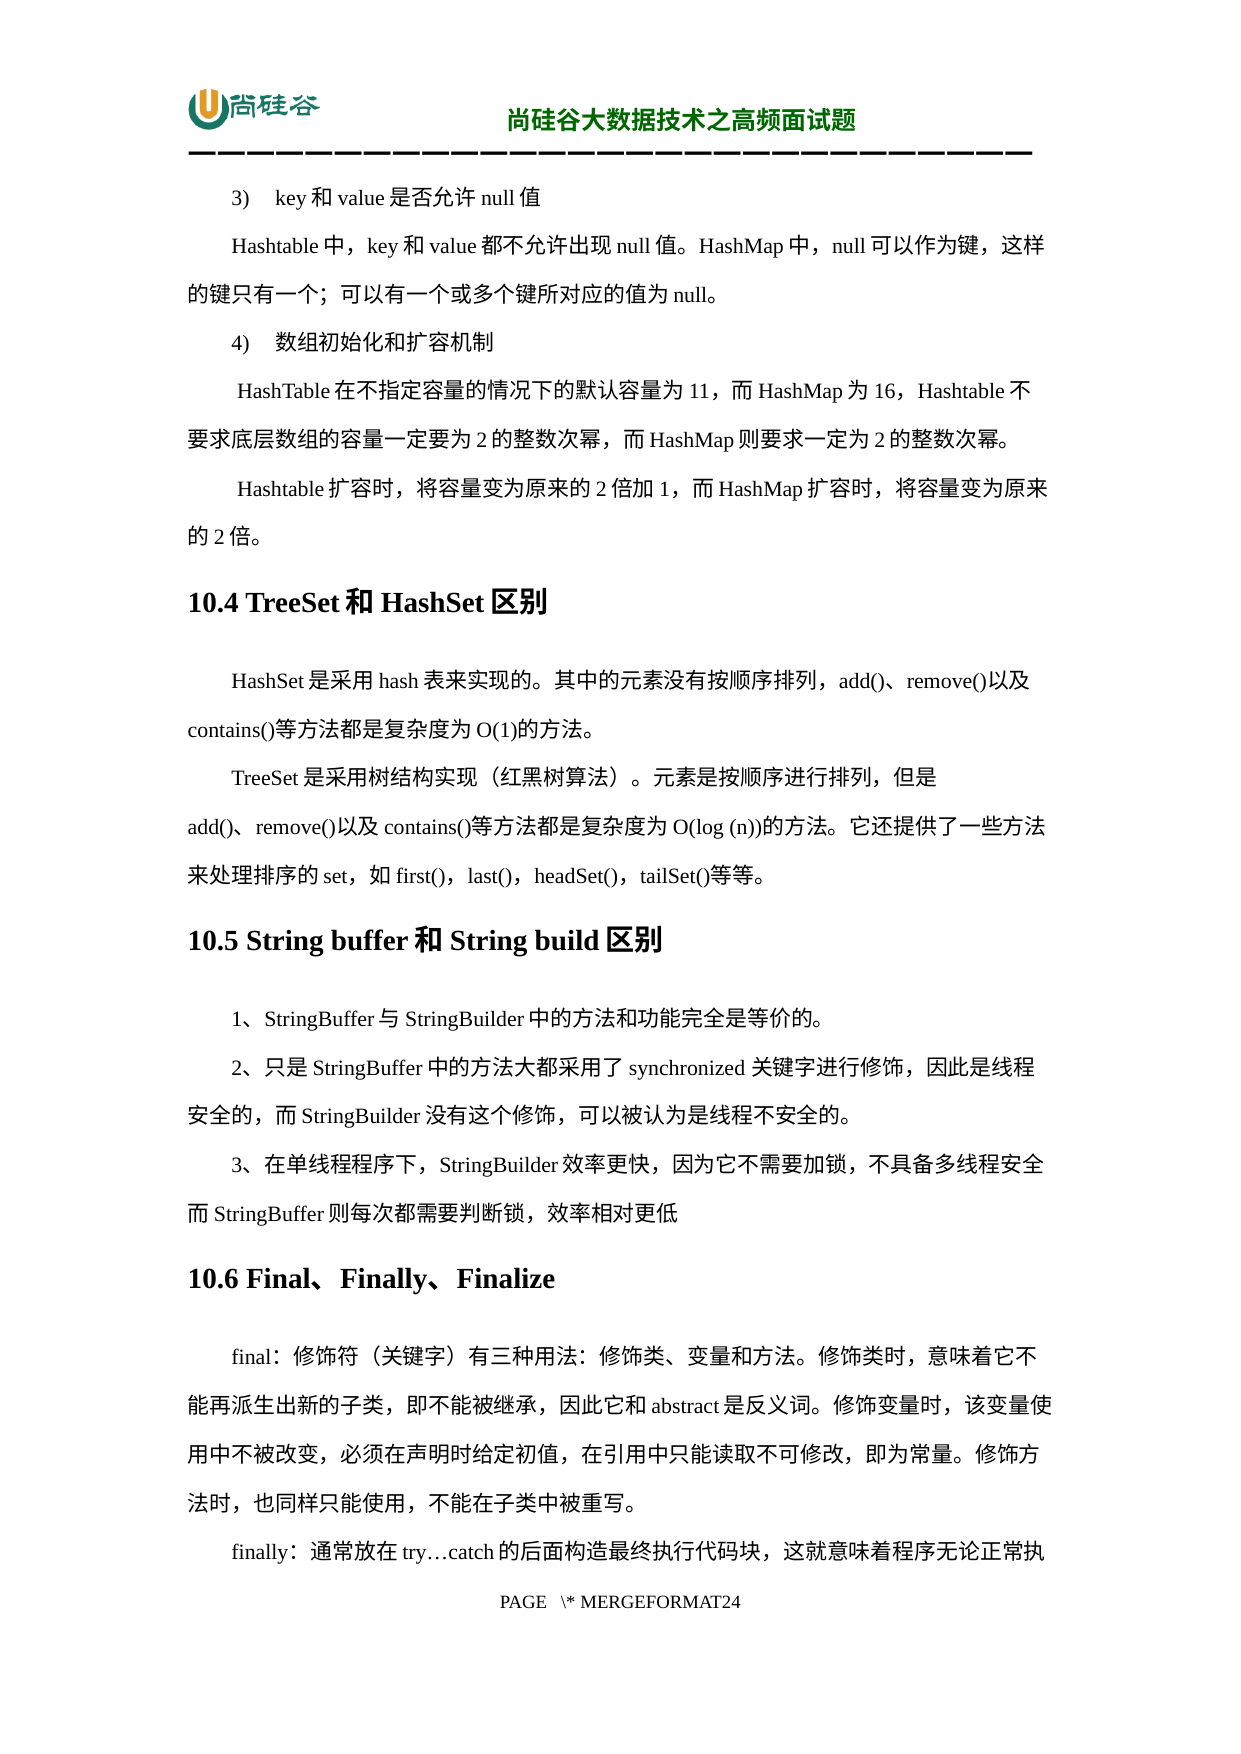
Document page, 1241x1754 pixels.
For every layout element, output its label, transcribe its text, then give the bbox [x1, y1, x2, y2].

text TreeSet是采用树结构实现（红黑树算法）。元素是按顺序进行排列，但是add()、remove()以及contains()等方法都是复杂度为O(log (n))的方法。它还提供了一些方法来处理排序的set，如first()，last()，headSet()，tailSet()等等。 [187, 760, 1053, 890]
list 数组初始化和扩容机制 [231, 325, 1053, 357]
text Hashtable中，key和value都不允许出现null值。HashMap中，null可以作为键，这样的键只有一个；可以有一个或多个键所对应的值为null。 [187, 228, 1053, 309]
text 2、只是StringBuffer中的方法大都采用了 synchronized 关键字进行修饰，因此是线程安全的，而StringBuilder没有这个修饰，可以被认为是线程不安全的。 [187, 1049, 1053, 1131]
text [187, 1533, 1053, 1566]
text HashSet是采用hash表来实现的。其中的元素没有按顺序排列，add()、remove()以及contains()等方法都是复杂度为O(1)的方法。 [187, 663, 1053, 744]
subtitle 10.4 TreeSet和HashSet区别 [187, 567, 1053, 632]
text 3、在单线程程序下，StringBuilder效率更快，因为它不需要加锁，不具备多线程安全而StringBuffer则每次都需要判断锁，效率相对更低 [187, 1146, 1053, 1228]
subtitle 10.5 String buffer和String build区别 [187, 906, 1053, 971]
list key和value是否允许null值 [231, 179, 1053, 212]
text Hashtable扩容时，将容量变为原来的2倍加1，而HashMap扩容时，将容量变为原来的2倍。 [187, 470, 1053, 551]
text 1、StringBuffer与StringBuilder中的方法和功能完全是等价的。 [187, 1001, 1053, 1033]
subtitle 10.6 Final、Finally、Finalize [187, 1243, 1053, 1308]
text final：修饰符（关键字）有三种用法：修饰类、变量和方法。修饰类时，意味着它不能再派生出新的子类，即不能被继承，因此它和abstract是反义词。修饰变量时，该变量使用中不被改变，必须在声明时给定初值，在引用中只能读取不可修改，即为常量。修饰方法时，也同样只能使用，不能在子类中被重写。 [187, 1339, 1053, 1518]
text HashTable在不指定容量的情况下的默认容量为11，而HashMap为16，Hashtable不要求底层数组的容量一定要为2的整数次幂，而HashMap则要求一定为2的整数次幂。 [187, 373, 1053, 454]
